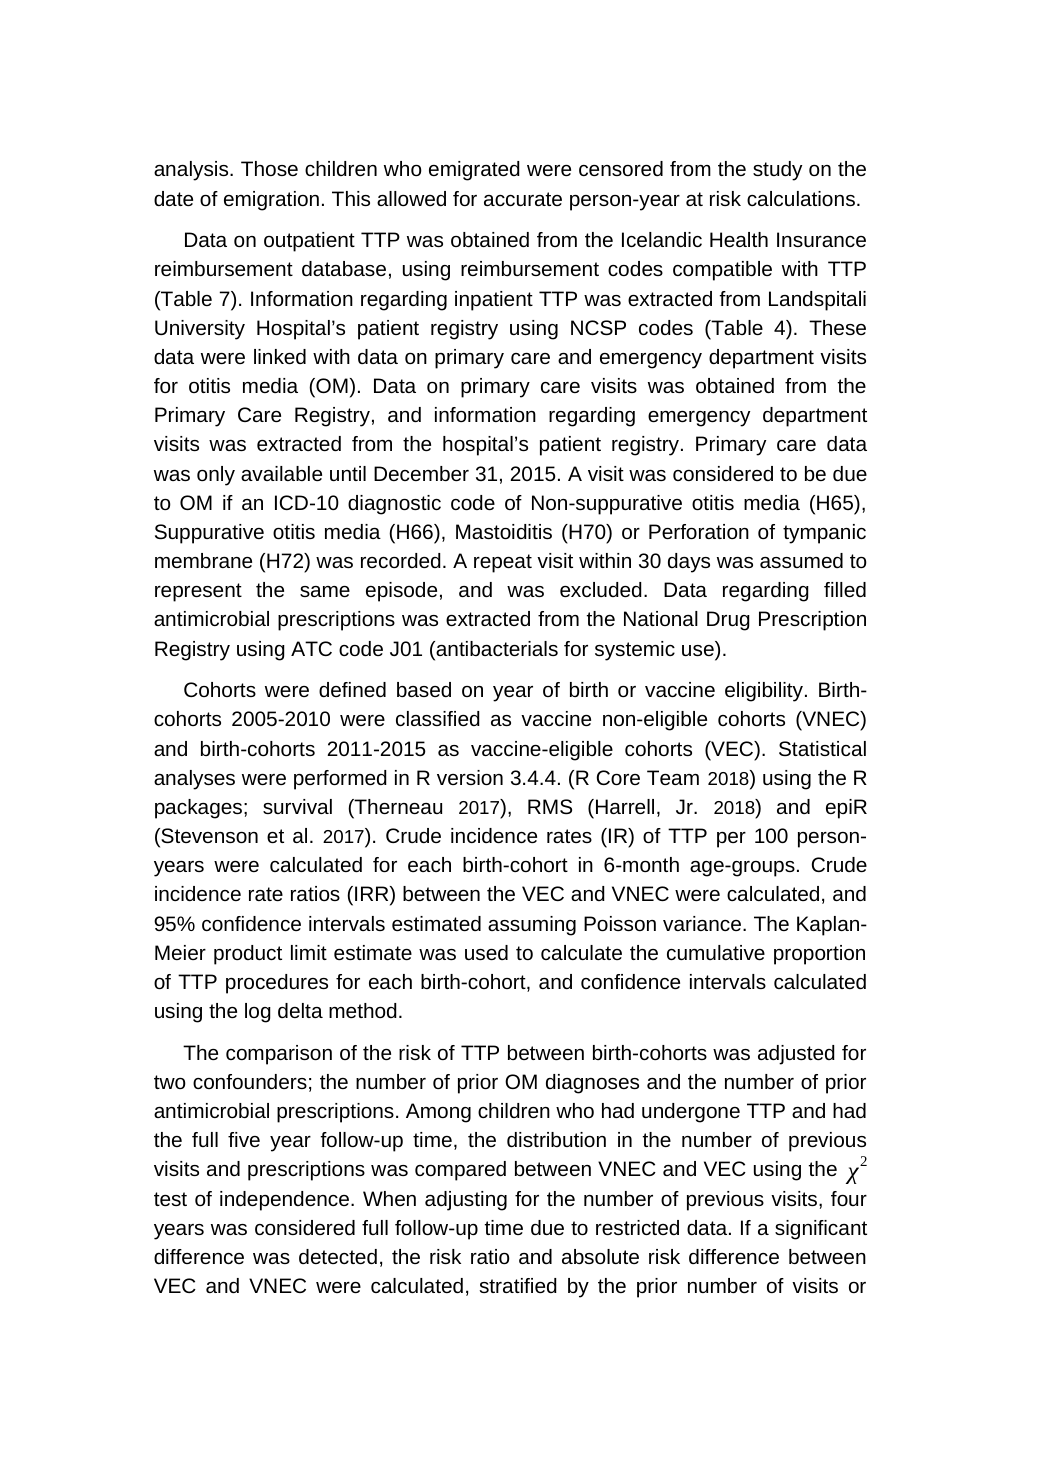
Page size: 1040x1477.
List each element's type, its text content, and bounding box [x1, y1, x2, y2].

text Cohorts were defined based on year of birth or vaccine eligibility. Birth-cohorts 2005-2010 were classified as vaccine non-eligible cohorts (VNEC) and birth-cohorts 2011-2015 as vaccine-eligible cohorts (VEC). Statistical analyses were performed in R version 3.4.4. (R Core Team 2018) using the R packages; survival (Therneau 2017), RMS (Harrell, Jr. 2018) and epiR (Stevenson et al. 2017). Crude incidence rates (IR) of TTP per 100 person-years were calculated for each birth-cohort in 6-month age-groups. Crude incidence rate ratios (IRR) between the VEC and VNEC were calculated, and 95% confidence intervals estimated assuming Poisson variance. The Kaplan-Meier product limit estimate was used to calculate the cumulative proportion of TTP procedures for each birth-cohort, and confidence intervals calculated using the log delta method. [153, 674, 868, 1024]
text Data on outpatient TTP was obtained from the Icelandic Health Insurance reimbursement database, using reimbursement codes compatible with TTP (Table 7). Information regarding inpatient TTP was extracted from Landspitali University Hospital’s patient registry using NCSP codes (Table 4). These data were linked with data on primary care and emergency department visits for otitis media (OM). Data on primary care visits was obtained from the Primary Care Registry, and information regarding emergency department visits was extracted from the hospital’s patient registry. Primary care data was only available until December 31, 2015. A visit was considered to be due to OM if an ICD-10 diagnostic code of Non-suppurative otitis media (H65), Suppurative otitis media (H66), Mastoiditis (H70) or Perforation of tympanic membrane (H72) was recorded. A repeat visit within 30 days was assumed to represent the same episode, and was excluded. Data regarding filled antimicrobial prescriptions was extracted from the National Drug Prescription Registry using ATC code J01 (antibacterials for systemic use). [153, 224, 868, 662]
